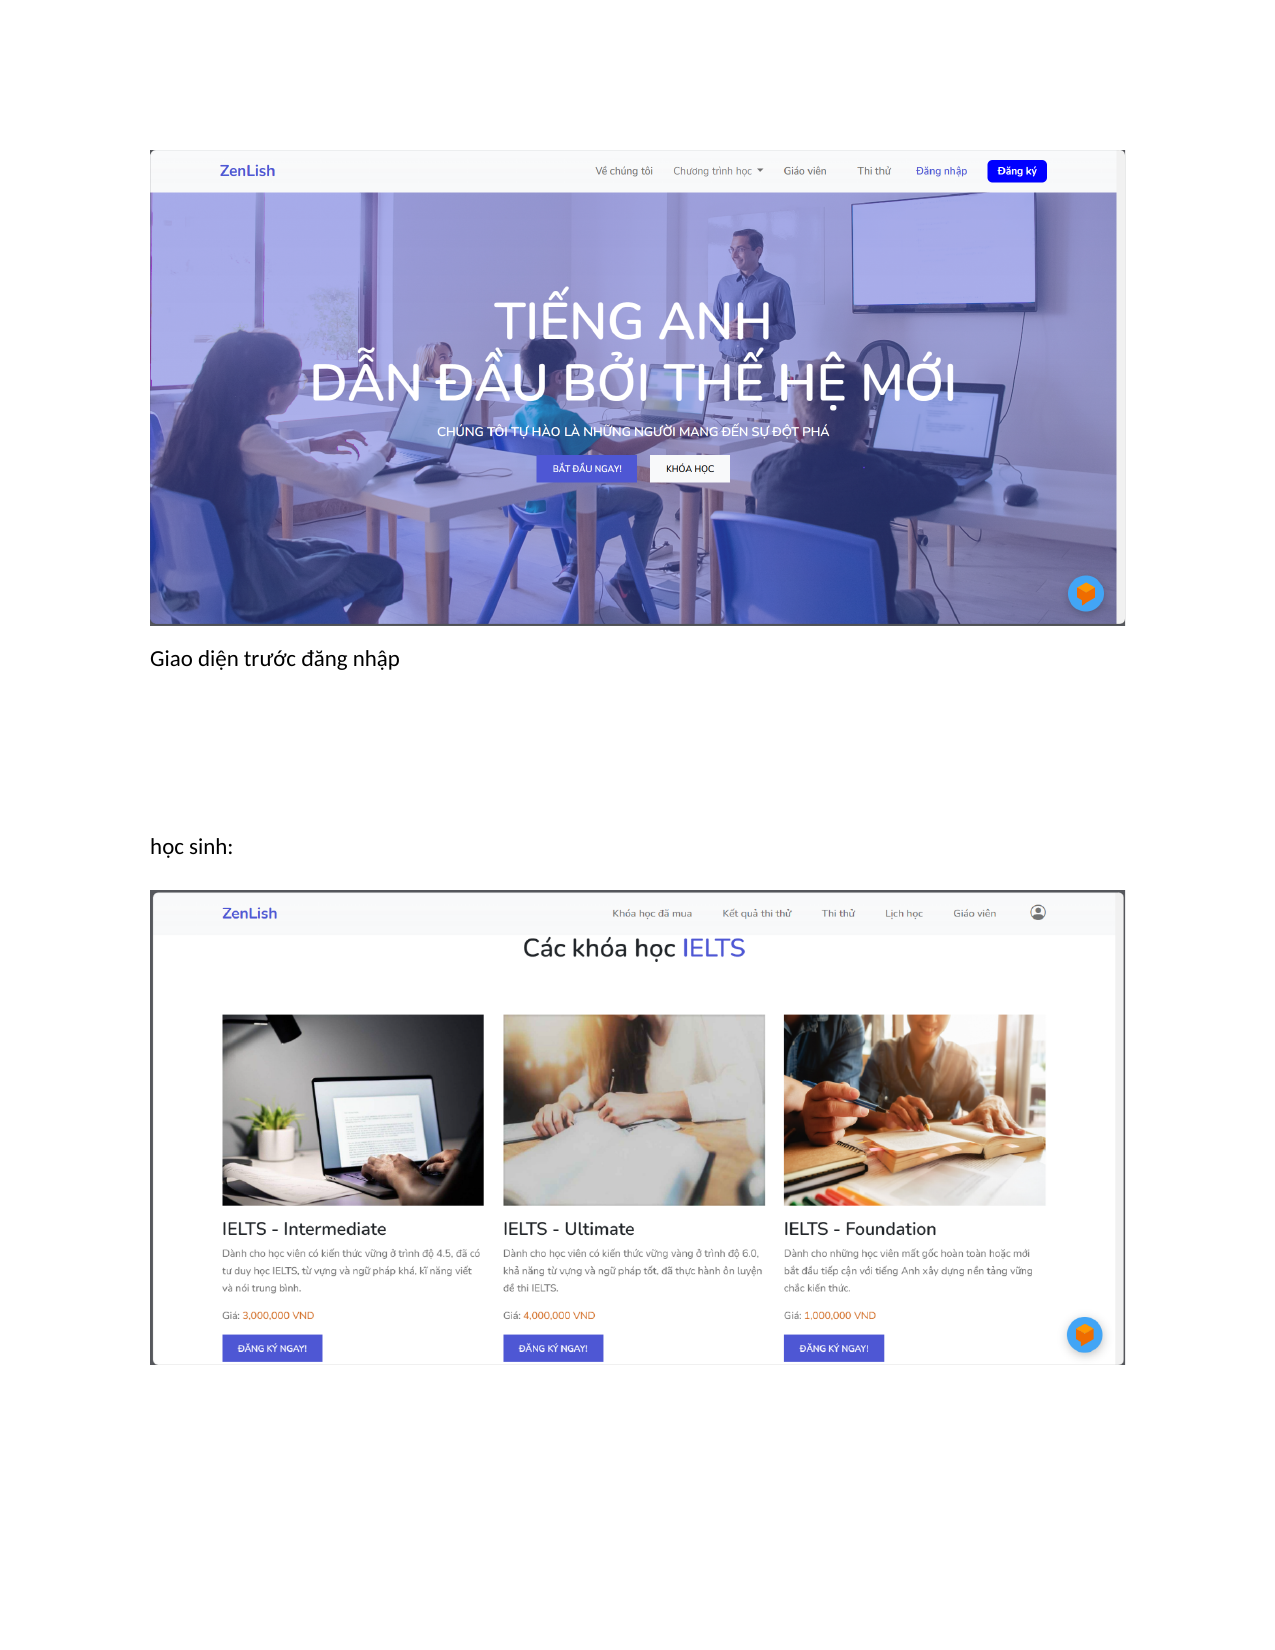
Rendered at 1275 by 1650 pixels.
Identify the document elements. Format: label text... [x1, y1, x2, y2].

picture [150, 150, 1125, 626]
text Giao diện trước đăng nhập [150, 644, 1125, 673]
picture [150, 890, 1125, 1365]
text học sinh: [150, 832, 1125, 860]
